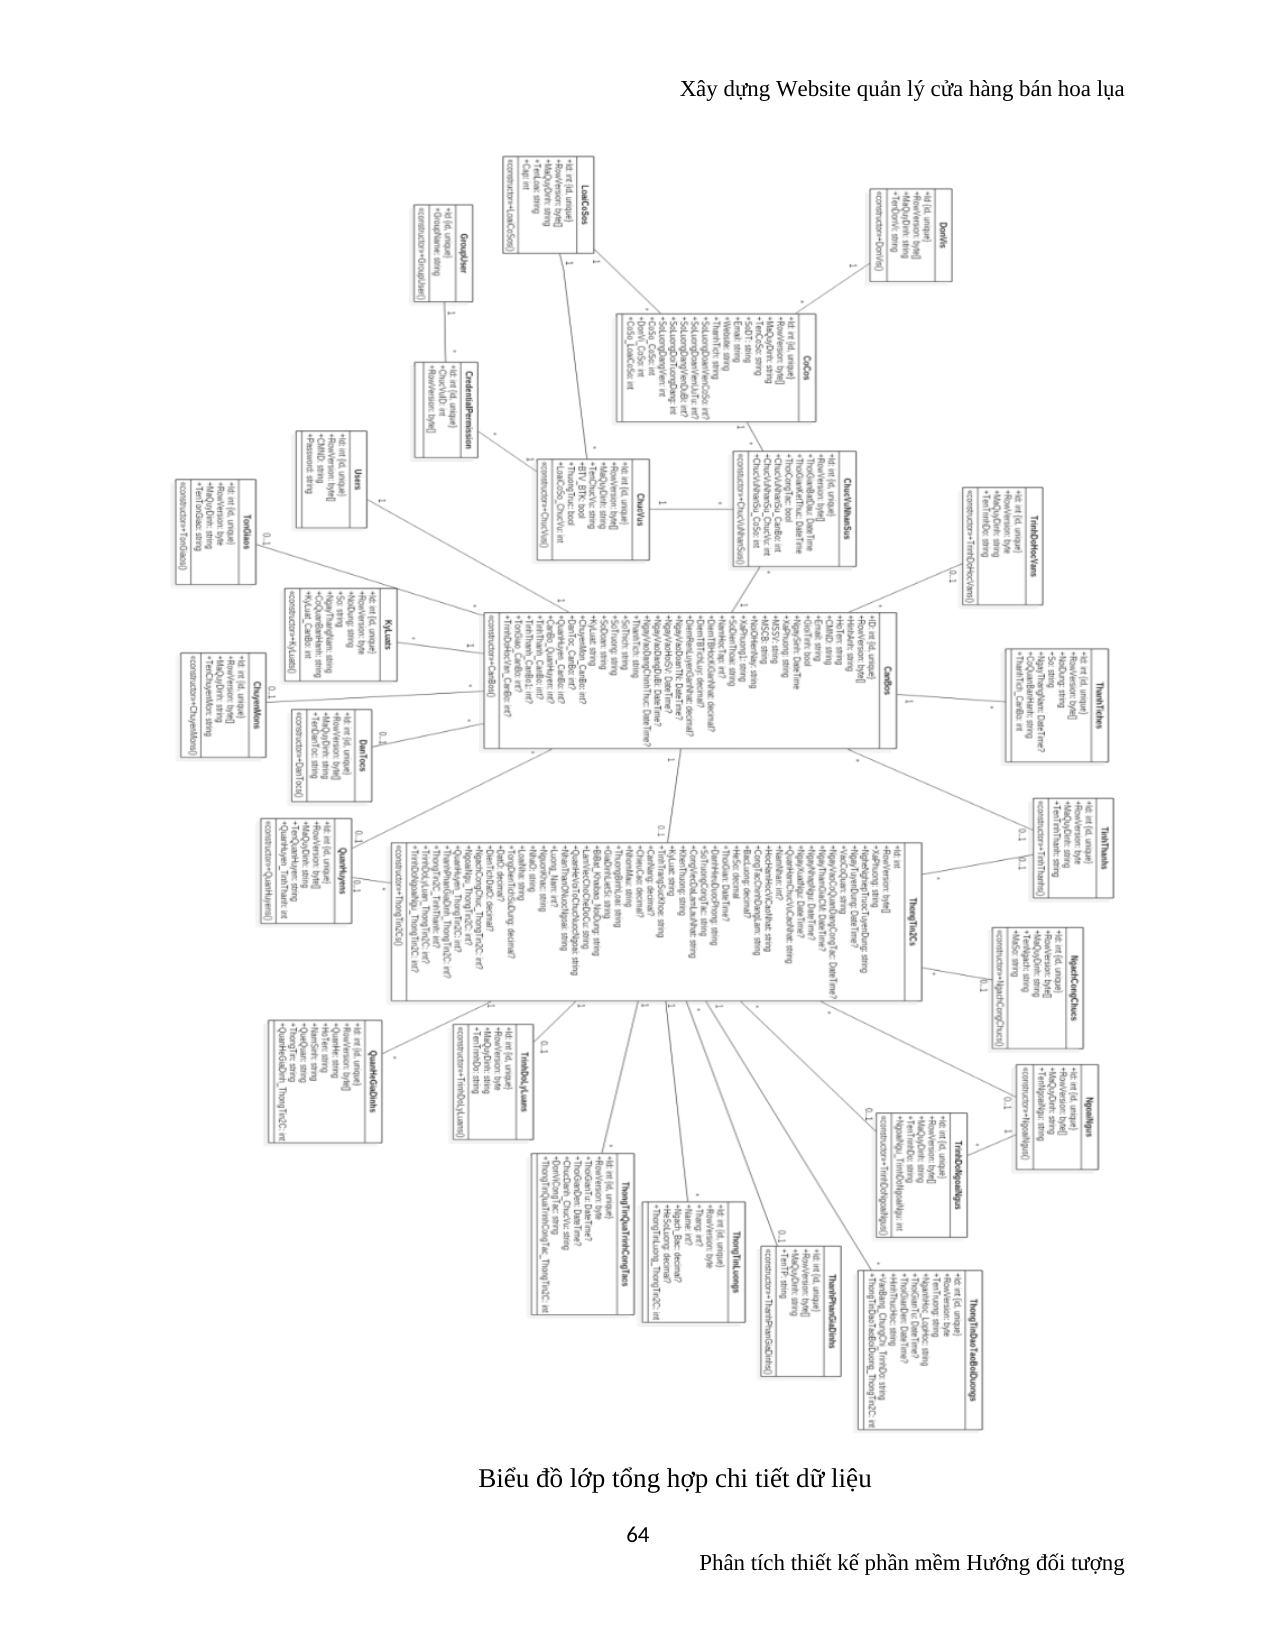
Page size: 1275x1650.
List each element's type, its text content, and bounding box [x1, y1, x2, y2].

picture [152, 153, 1119, 1449]
list Biểu đồ lớp tổng hợp chi tiết dữ liệu [187, 1462, 1125, 1493]
